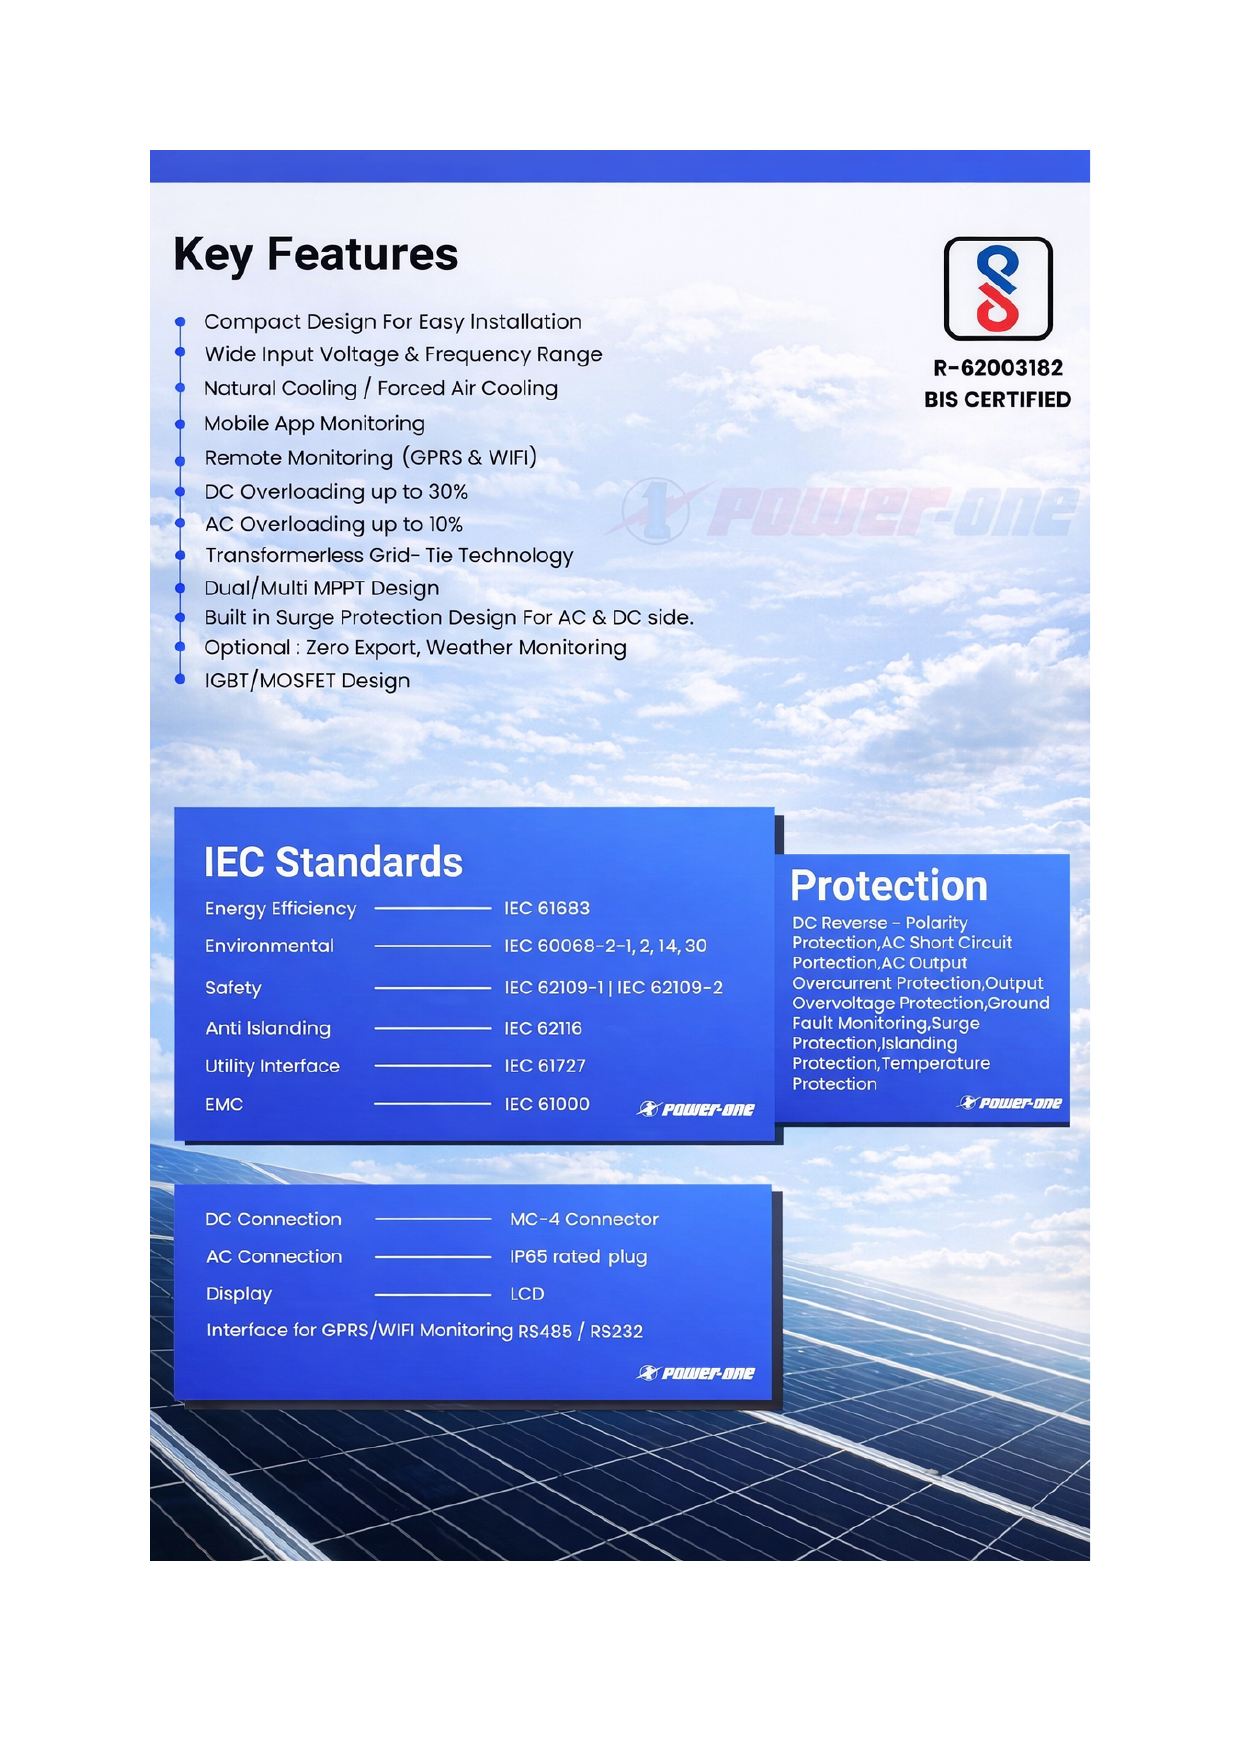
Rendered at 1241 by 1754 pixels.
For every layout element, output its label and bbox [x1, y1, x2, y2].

picture [150, 150, 1091, 1561]
